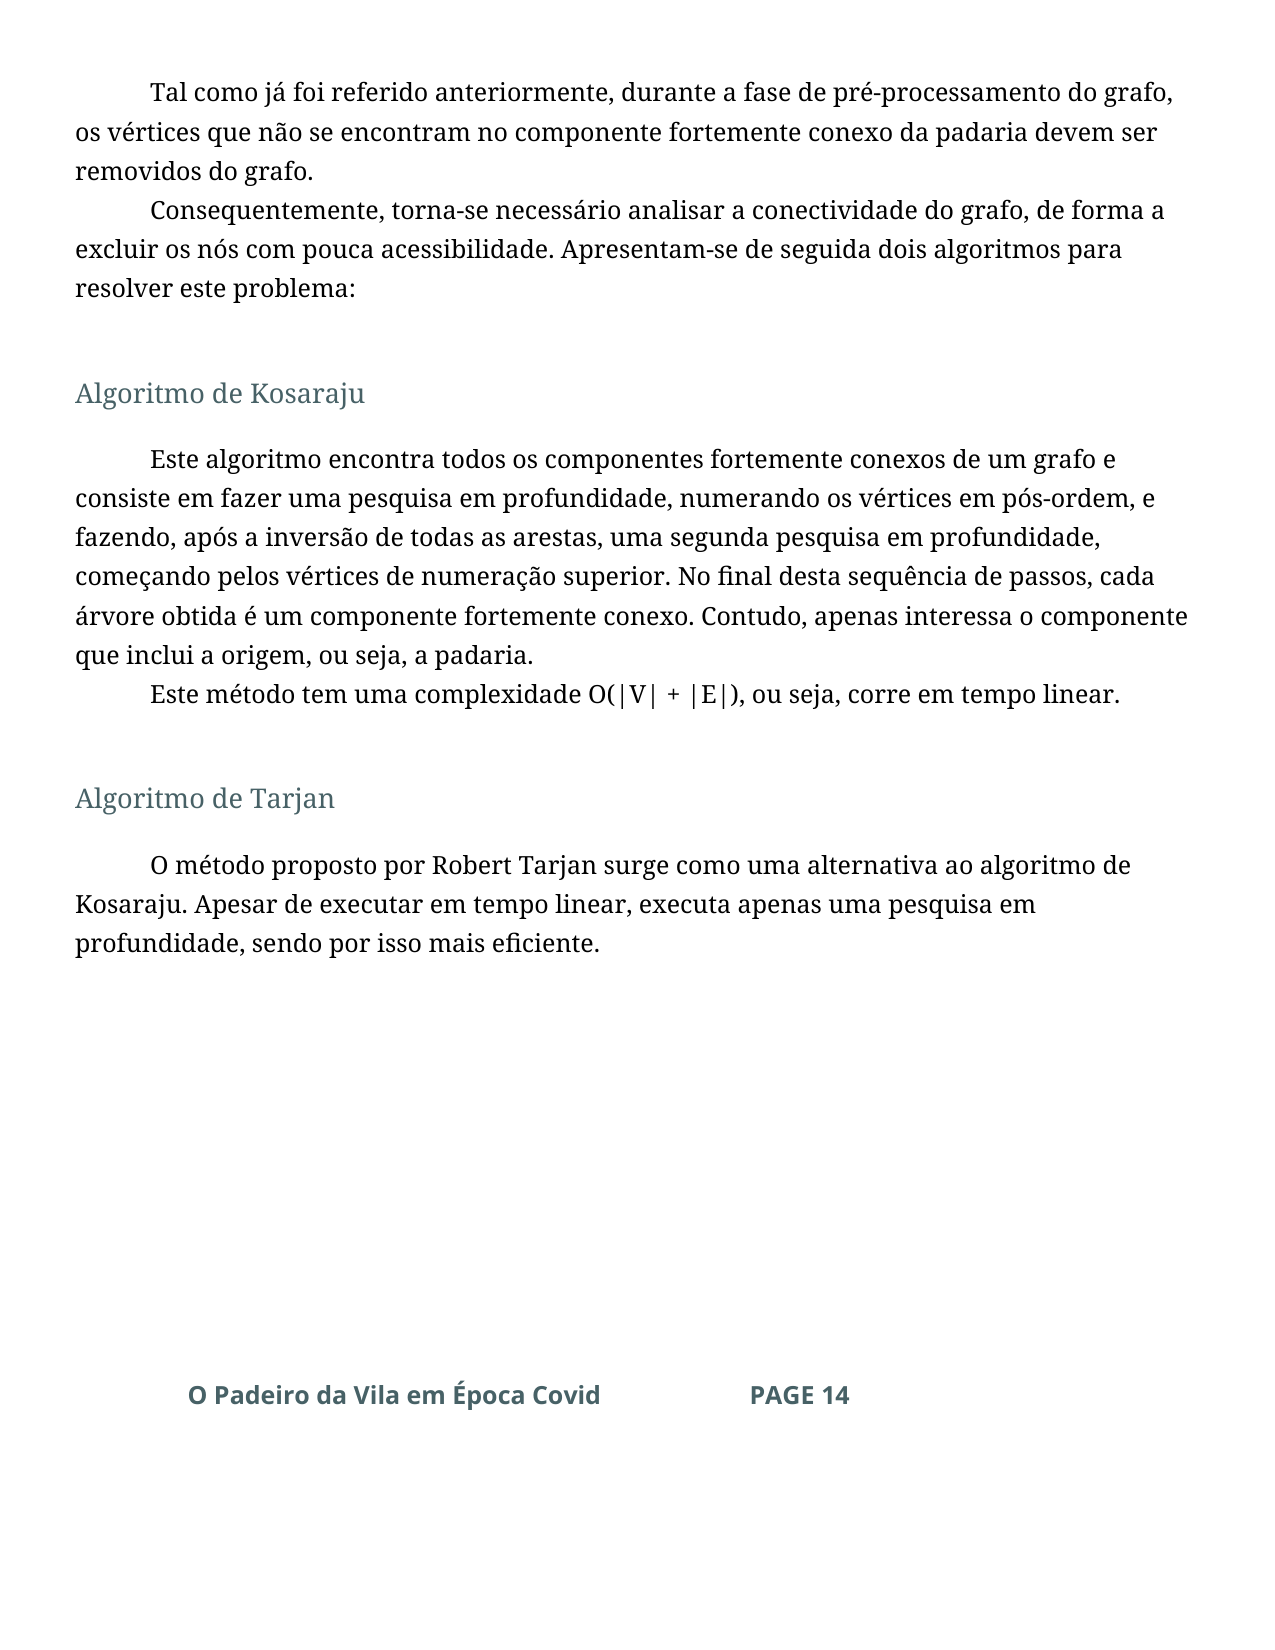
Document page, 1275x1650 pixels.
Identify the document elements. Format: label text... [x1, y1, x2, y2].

subtitle Algoritmo de Tarjan [75, 780, 1200, 817]
subtitle Algoritmo de Kosaraju [75, 374, 1200, 411]
text Tal como já foi referido anteriormente, durante a fase de pré-processamento do grafo, os vértices que não se encontram no componente fortemente conexo da padaria devem ser removidos do grafo. [75, 75, 1200, 187]
text Este método tem uma complexidade O(|V| + |E|), ou seja, corre em tempo linear. [75, 677, 1200, 711]
text Consequentemente, torna-se necessário analisar a conectividade do grafo, de forma a excluir os nós com pouca acessibilidade. Apresentam-se de seguida dois algoritmos para resolver este problema: [75, 192, 1200, 305]
text O método proposto por Robert Tarjan surge como uma alternativa ao algoritmo de Kosaraju. Apesar de executar em tempo linear, executa apenas uma pesquisa em profundidade, sendo por isso mais eficiente. [75, 847, 1200, 960]
text Este algoritmo encontra todos os componentes fortemente conexos de um grafo e consiste em fazer uma pesquisa em profundidade, numerando os vértices em pós-ordem, e fazendo, após a inversão de todas as arestas, uma segunda pesquisa em profundidade, começando pelos vértices de numeração superior. No final desta sequência de passos, cada árvore obtida é um componente fortemente conexo. Contudo, apenas interessa o componente que inclui a origem, ou seja, a padaria. [75, 442, 1200, 671]
